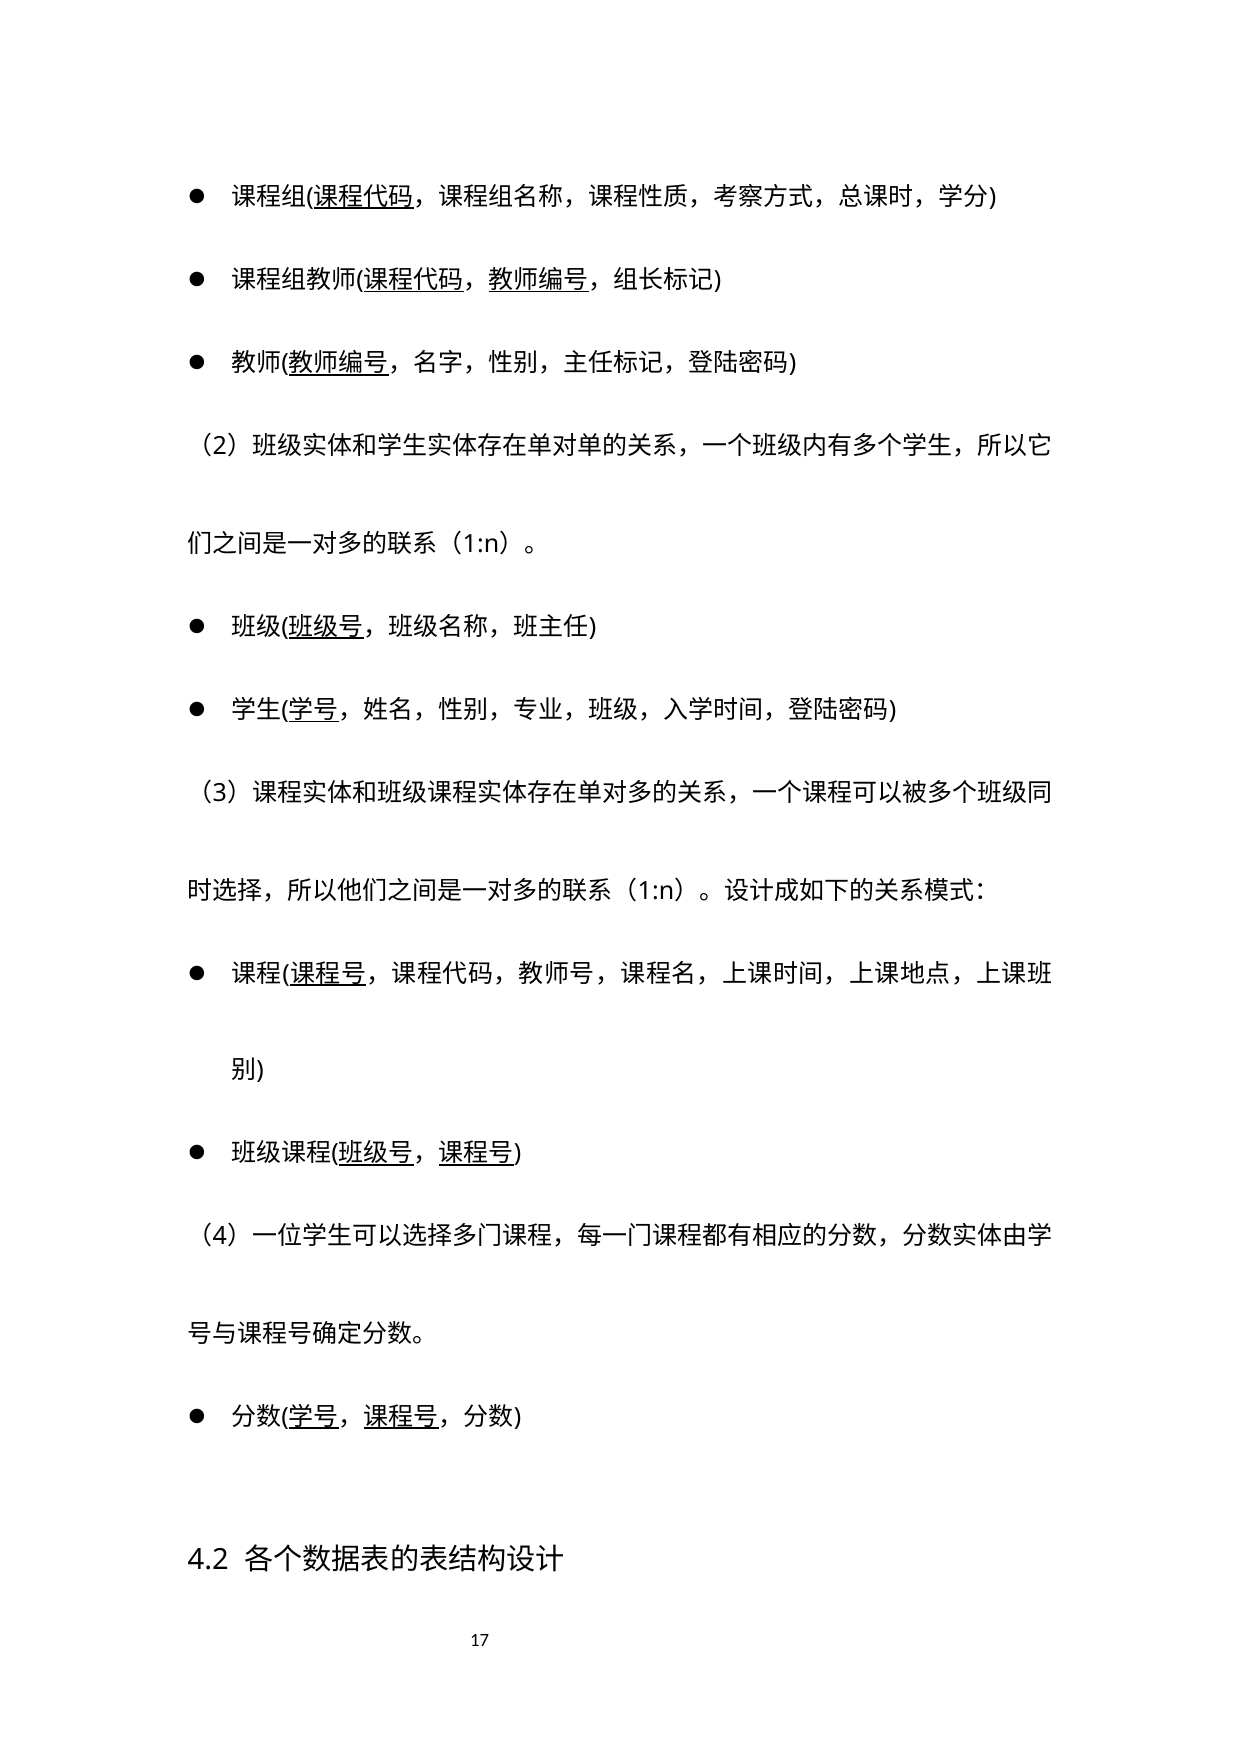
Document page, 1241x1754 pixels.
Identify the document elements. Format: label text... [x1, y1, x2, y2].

list 课程组(课程代码，课程组名称，课程性质，考察方式，总课时，学分) [187, 162, 1053, 227]
list 分数(学号，课程号，分数) [187, 1382, 1053, 1447]
list 课程组教师(课程代码，教师编号，组长标记) [187, 245, 1053, 310]
list 课程(课程号，课程代码，教师号，课程名，上课时间，上课地点，上课班别) [187, 939, 1053, 1101]
list 4.2 各个数据表的表结构设计 [187, 1524, 1053, 1589]
text （2）班级实体和学生实体存在单对单的关系，一个班级内有多个学生，所以它们之间是一对多的联系（1:n）。 [187, 411, 1053, 574]
list （4）一位学生可以选择多门课程，每一门课程都有相应的分数，分数实体由学号与课程号确定分数。 [187, 1201, 1053, 1364]
list （3）课程实体和班级课程实体存在单对多的关系，一个课程可以被多个班级同时选择，所以他们之间是一对多的联系（1:n）。设计成如下的关系模式： [187, 758, 1053, 921]
list 学生(学号，姓名，性别，专业，班级，入学时间，登陆密码) [187, 675, 1053, 740]
list 班级(班级号，班级名称，班主任) [187, 592, 1053, 657]
list 班级课程(班级号，课程号) [187, 1118, 1053, 1183]
list 教师(教师编号，名字，性别，主任标记，登陆密码) [187, 328, 1053, 393]
